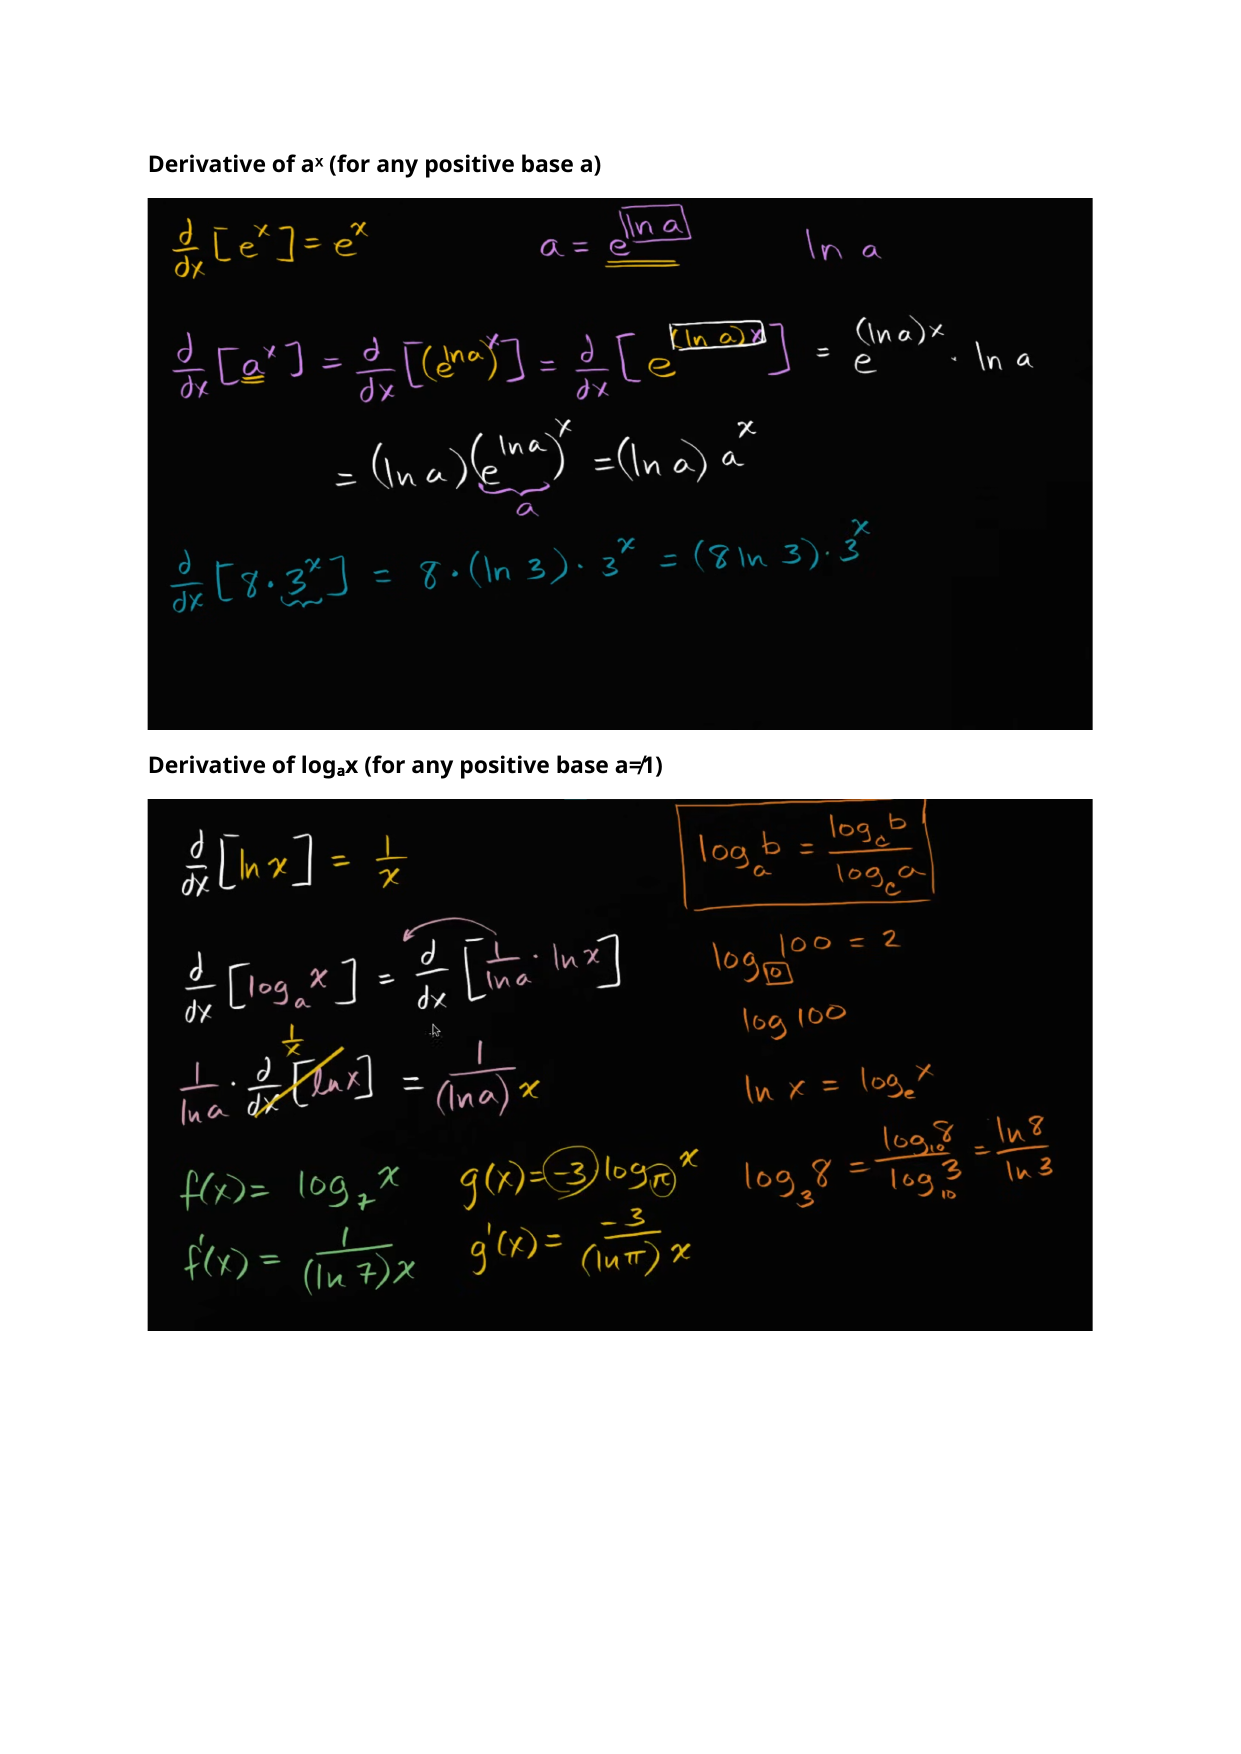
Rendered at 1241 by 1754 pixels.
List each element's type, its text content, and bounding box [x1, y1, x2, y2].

text Derivative of aˣ (for any positive base a) [148, 148, 1093, 179]
text Derivative of logₐx (for any positive base a≠1) [148, 749, 1093, 780]
picture [147, 799, 1093, 1331]
picture [147, 198, 1093, 730]
